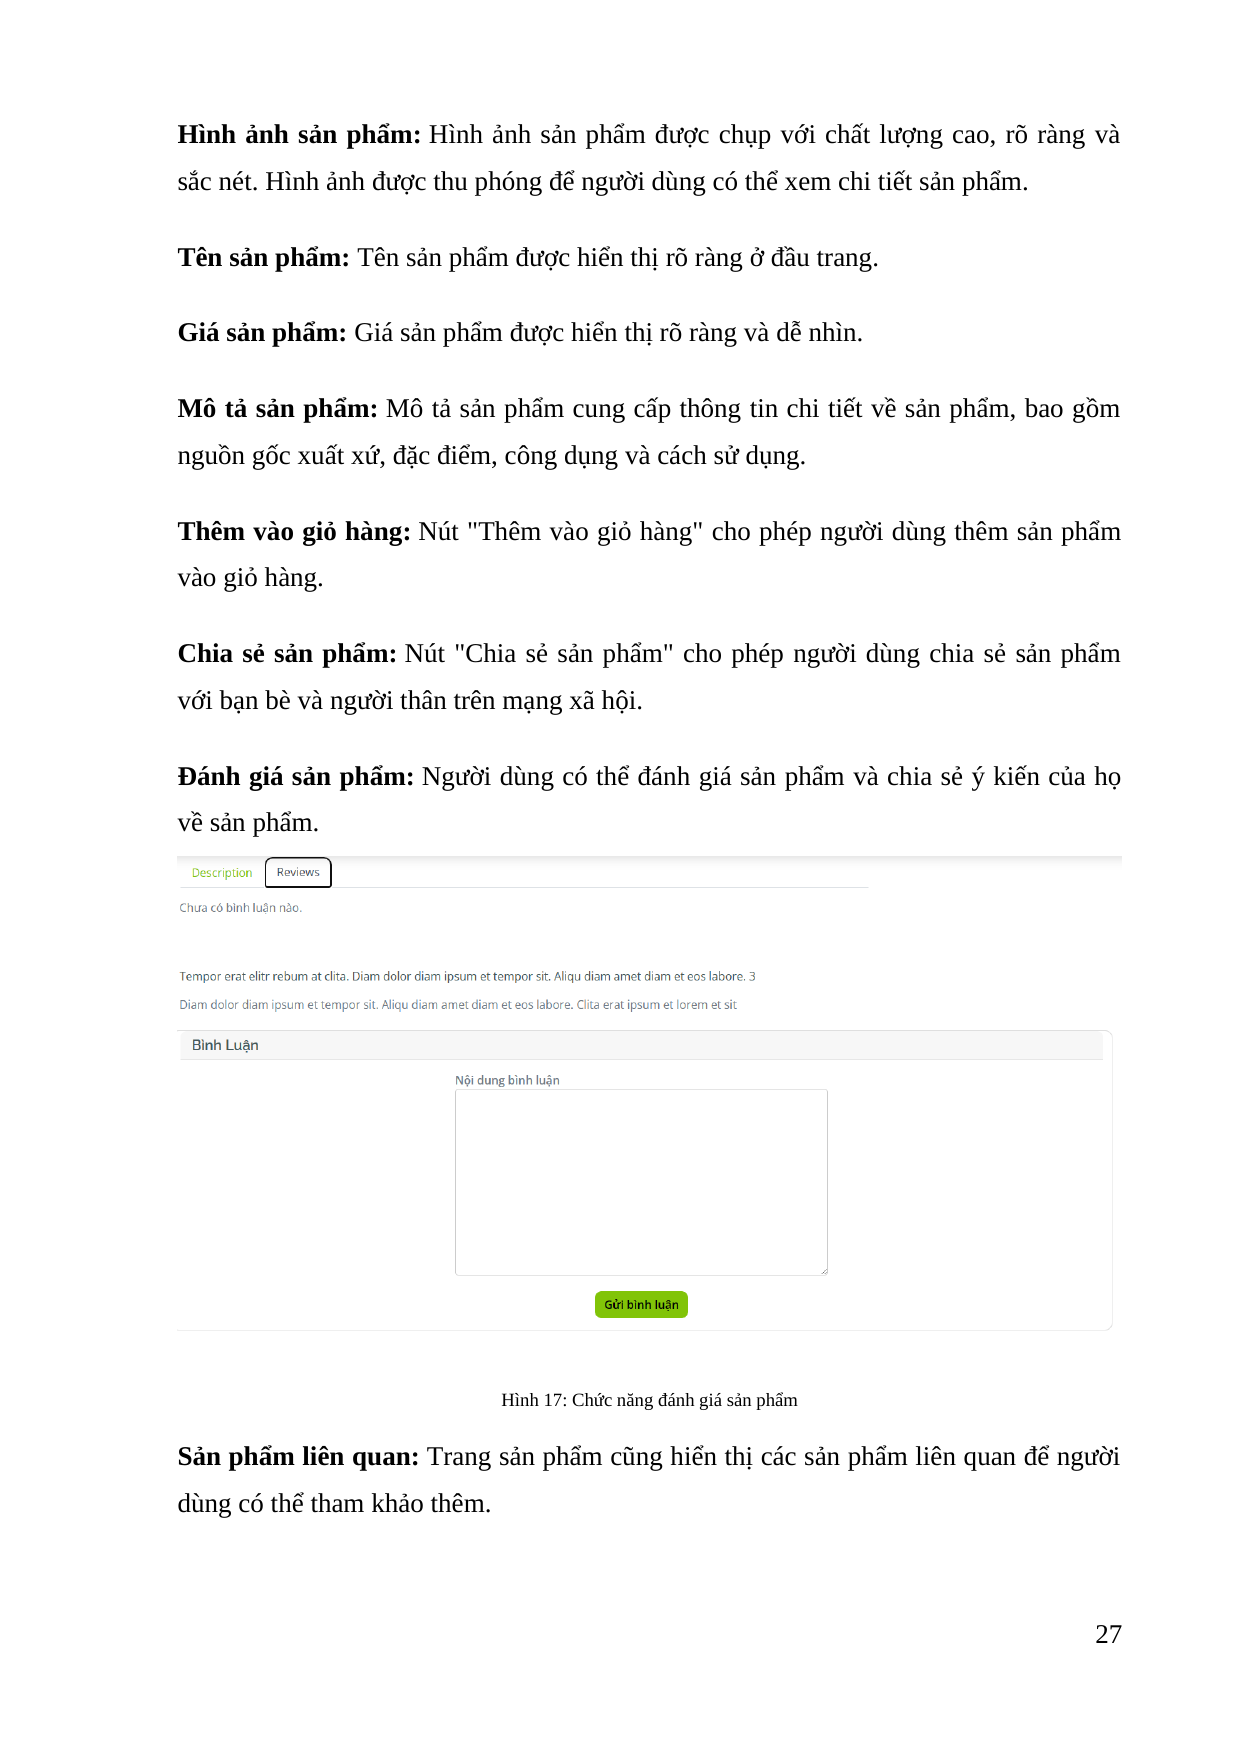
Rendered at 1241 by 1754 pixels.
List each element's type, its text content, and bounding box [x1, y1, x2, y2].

text Sản phẩm liên quan: Trang sản phẩm cũng hiển thị các sản phẩm liên quan để người dùng có thể tham khảo thêm. [177, 1440, 1122, 1518]
text Mô tả sản phẩm: Mô tả sản phẩm cung cấp thông tin chi tiết về sản phẩm, bao gồm nguồn gốc xuất xứ, đặc điểm, công dụng và cách sử dụng. [177, 392, 1122, 470]
text Đánh giá sản phẩm: Người dùng có thể đánh giá sản phẩm và chia sẻ ý kiến của họ về sản phẩm. [177, 760, 1122, 838]
text Tên sản phẩm: Tên sản phẩm được hiển thị rõ ràng ở đầu trang. [177, 241, 1122, 272]
text Giá sản phẩm: Giá sản phẩm được hiển thị rõ ràng và dễ nhìn. [177, 316, 1122, 348]
text Hình 17: Chức năng đánh giá sản phẩm [177, 1345, 1122, 1411]
text Hình ảnh sản phẩm: Hình ảnh sản phẩm được chụp với chất lượng cao, rõ ràng và sắc nét. Hình ảnh được thu phóng để người dùng có thể xem chi tiết sản phẩm. [177, 118, 1122, 196]
picture [177, 856, 1122, 1345]
text Chia sẻ sản phẩm: Nút "Chia sẻ sản phẩm" cho phép người dùng chia sẻ sản phẩm với bạn bè và người thân trên mạng xã hội. [177, 637, 1122, 715]
text Thêm vào giỏ hàng: Nút "Thêm vào giỏ hàng" cho phép người dùng thêm sản phẩm vào giỏ hàng. [177, 515, 1122, 593]
